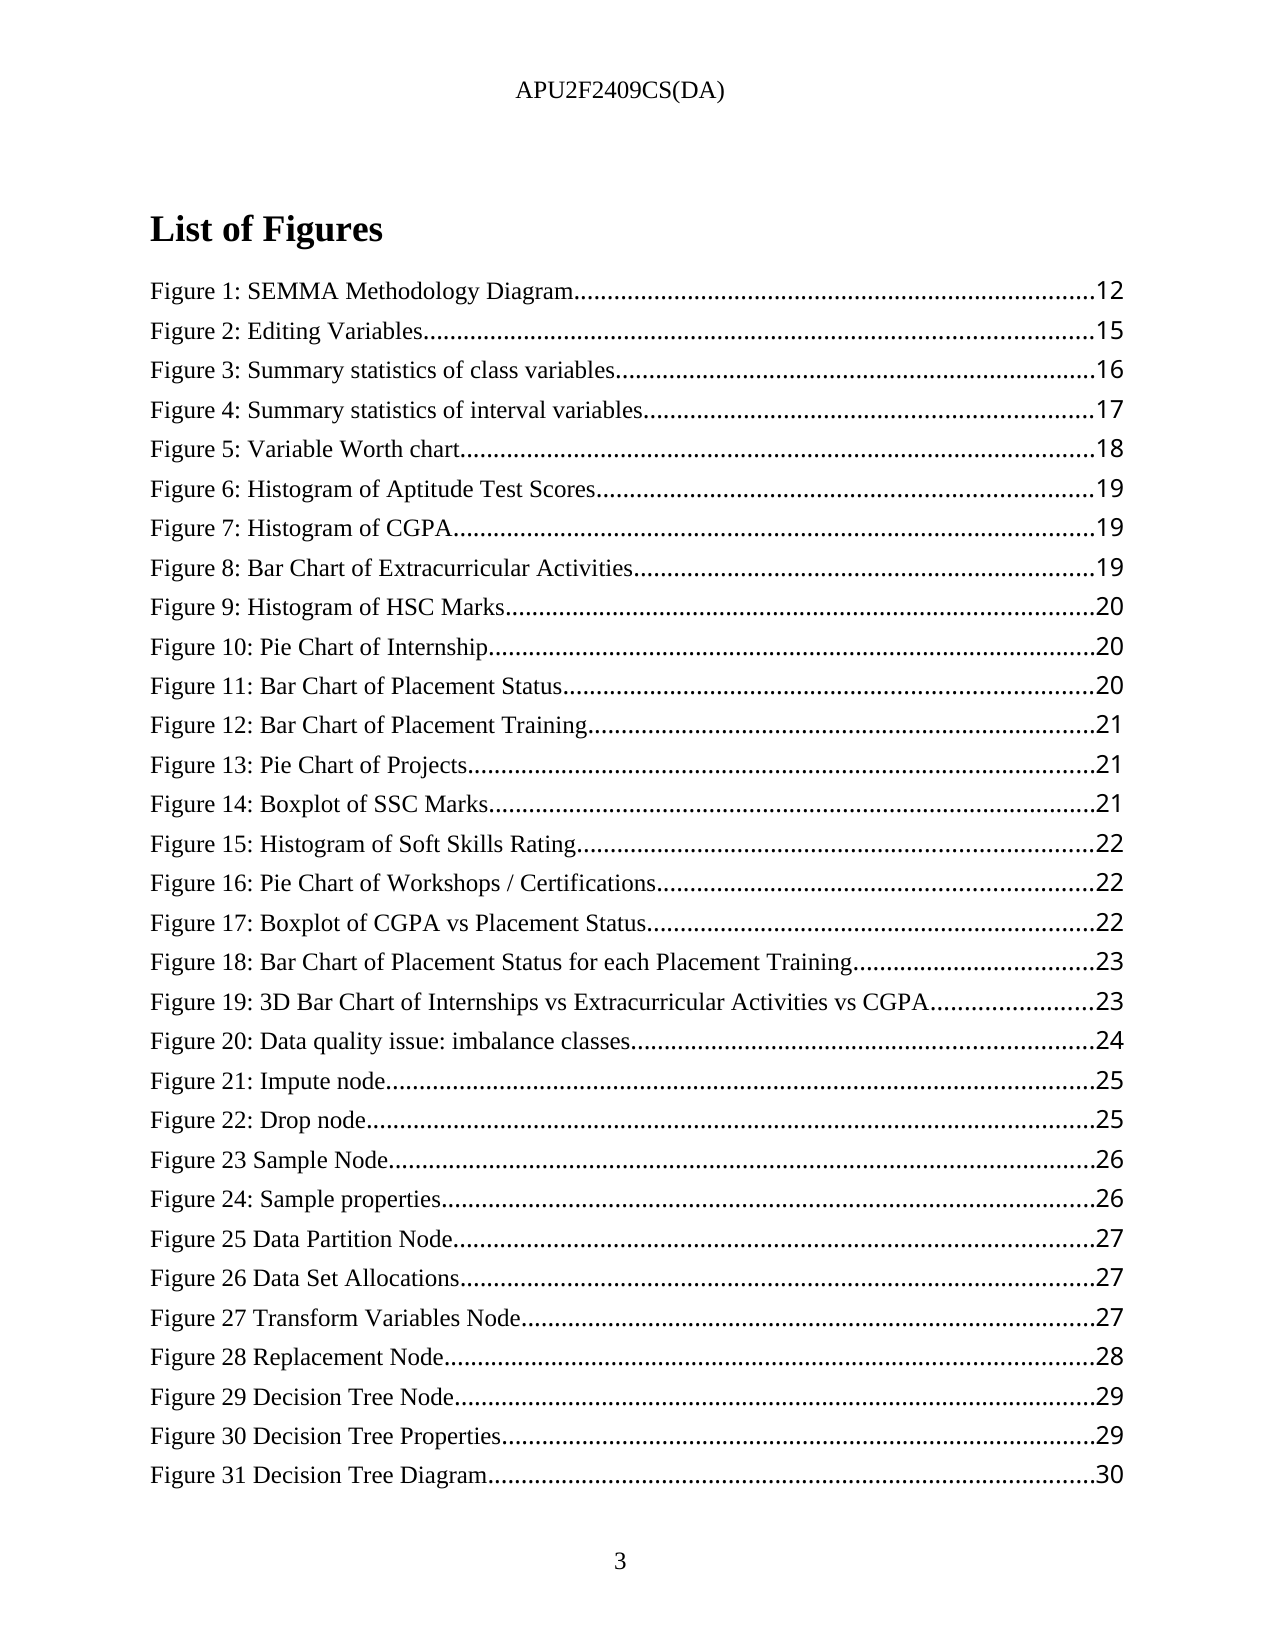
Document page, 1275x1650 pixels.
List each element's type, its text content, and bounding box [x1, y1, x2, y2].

text Figure 3: Summary statistics of class variables 16 [150, 352, 1125, 386]
text Figure 9: Histogram of HSC Marks 20 [150, 589, 1125, 623]
text Figure 1: SEMMA Methodology Diagram 12 [150, 273, 1125, 307]
text Figure 14: Boxplot of SSC Marks 21 [150, 786, 1125, 820]
text Figure 22: Drop node 25 [150, 1102, 1125, 1136]
text Figure 6: Histogram of Aptitude Test Scores 19 [150, 470, 1125, 504]
text Figure 18: Bar Chart of Placement Status for each Placement Training 23 [150, 944, 1125, 978]
text Figure 7: Histogram of CGPA 19 [150, 510, 1125, 544]
text Figure 13: Pie Chart of Projects 21 [150, 747, 1125, 781]
text Figure 5: Variable Worth chart 18 [150, 431, 1125, 465]
text Figure 19: 3D Bar Chart of Internships vs Extracurricular Activities vs CGPA 23 [150, 983, 1125, 1017]
text Figure 20: Data quality issue: imbalance classes 24 [150, 1023, 1125, 1057]
text Figure 29 Decision Tree Node 29 [150, 1378, 1125, 1412]
text Figure 17: Boxplot of CGPA vs Placement Status 22 [150, 904, 1125, 938]
text Figure 2: Editing Variables 15 [150, 312, 1125, 346]
text Figure 25 Data Partition Node 27 [150, 1220, 1125, 1254]
text Figure 15: Histogram of Soft Skills Rating 22 [150, 826, 1125, 859]
text Figure 23 Sample Node 26 [150, 1141, 1125, 1175]
text Figure 11: Bar Chart of Placement Status 20 [150, 668, 1125, 702]
text Figure 26 Data Set Allocations 27 [150, 1260, 1125, 1294]
text Figure 30 Decision Tree Properties 29 [150, 1418, 1125, 1452]
text Figure 12: Bar Chart of Placement Training 21 [150, 707, 1125, 741]
text Figure 4: Summary statistics of interval variables 17 [150, 391, 1125, 425]
text Figure 24: Sample properties 26 [150, 1181, 1125, 1215]
text Figure 27 Transform Variables Node 27 [150, 1299, 1125, 1333]
text Figure 16: Pie Chart of Workshops / Certifications 22 [150, 865, 1125, 899]
text Figure 10: Pie Chart of Internship 20 [150, 628, 1125, 662]
text Figure 21: Impute node 25 [150, 1062, 1125, 1096]
text Figure 28 Replacement Node 28 [150, 1339, 1125, 1373]
text Figure 31 Decision Tree Diagram 30 [150, 1457, 1125, 1491]
text List of Figures [150, 206, 1125, 249]
text Figure 8: Bar Chart of Extracurricular Activities 19 [150, 549, 1125, 583]
